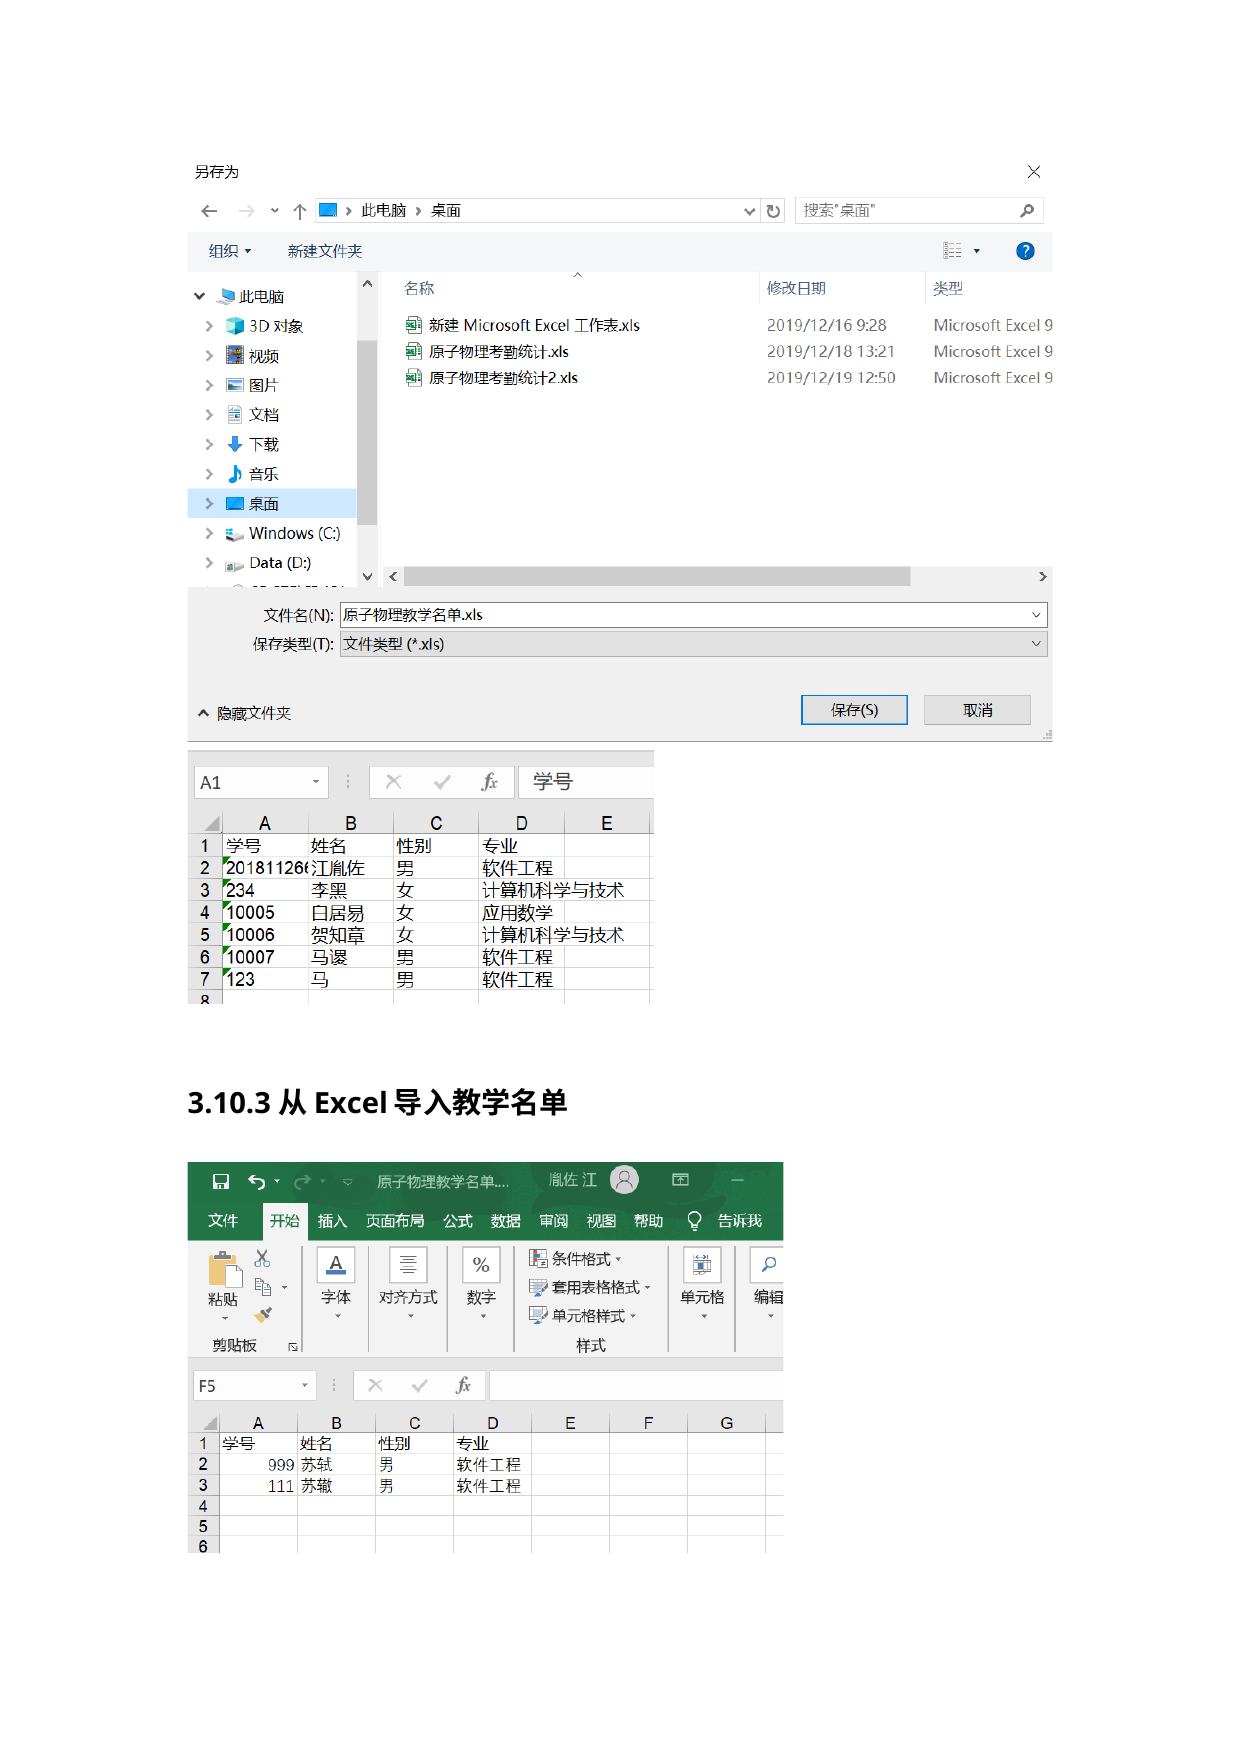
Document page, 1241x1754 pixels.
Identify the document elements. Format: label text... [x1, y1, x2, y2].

picture [187, 750, 655, 1004]
subtitle 3.10.3 从Excel导入教学名单 [187, 1069, 1053, 1134]
picture [187, 1162, 784, 1553]
picture [187, 162, 1053, 742]
